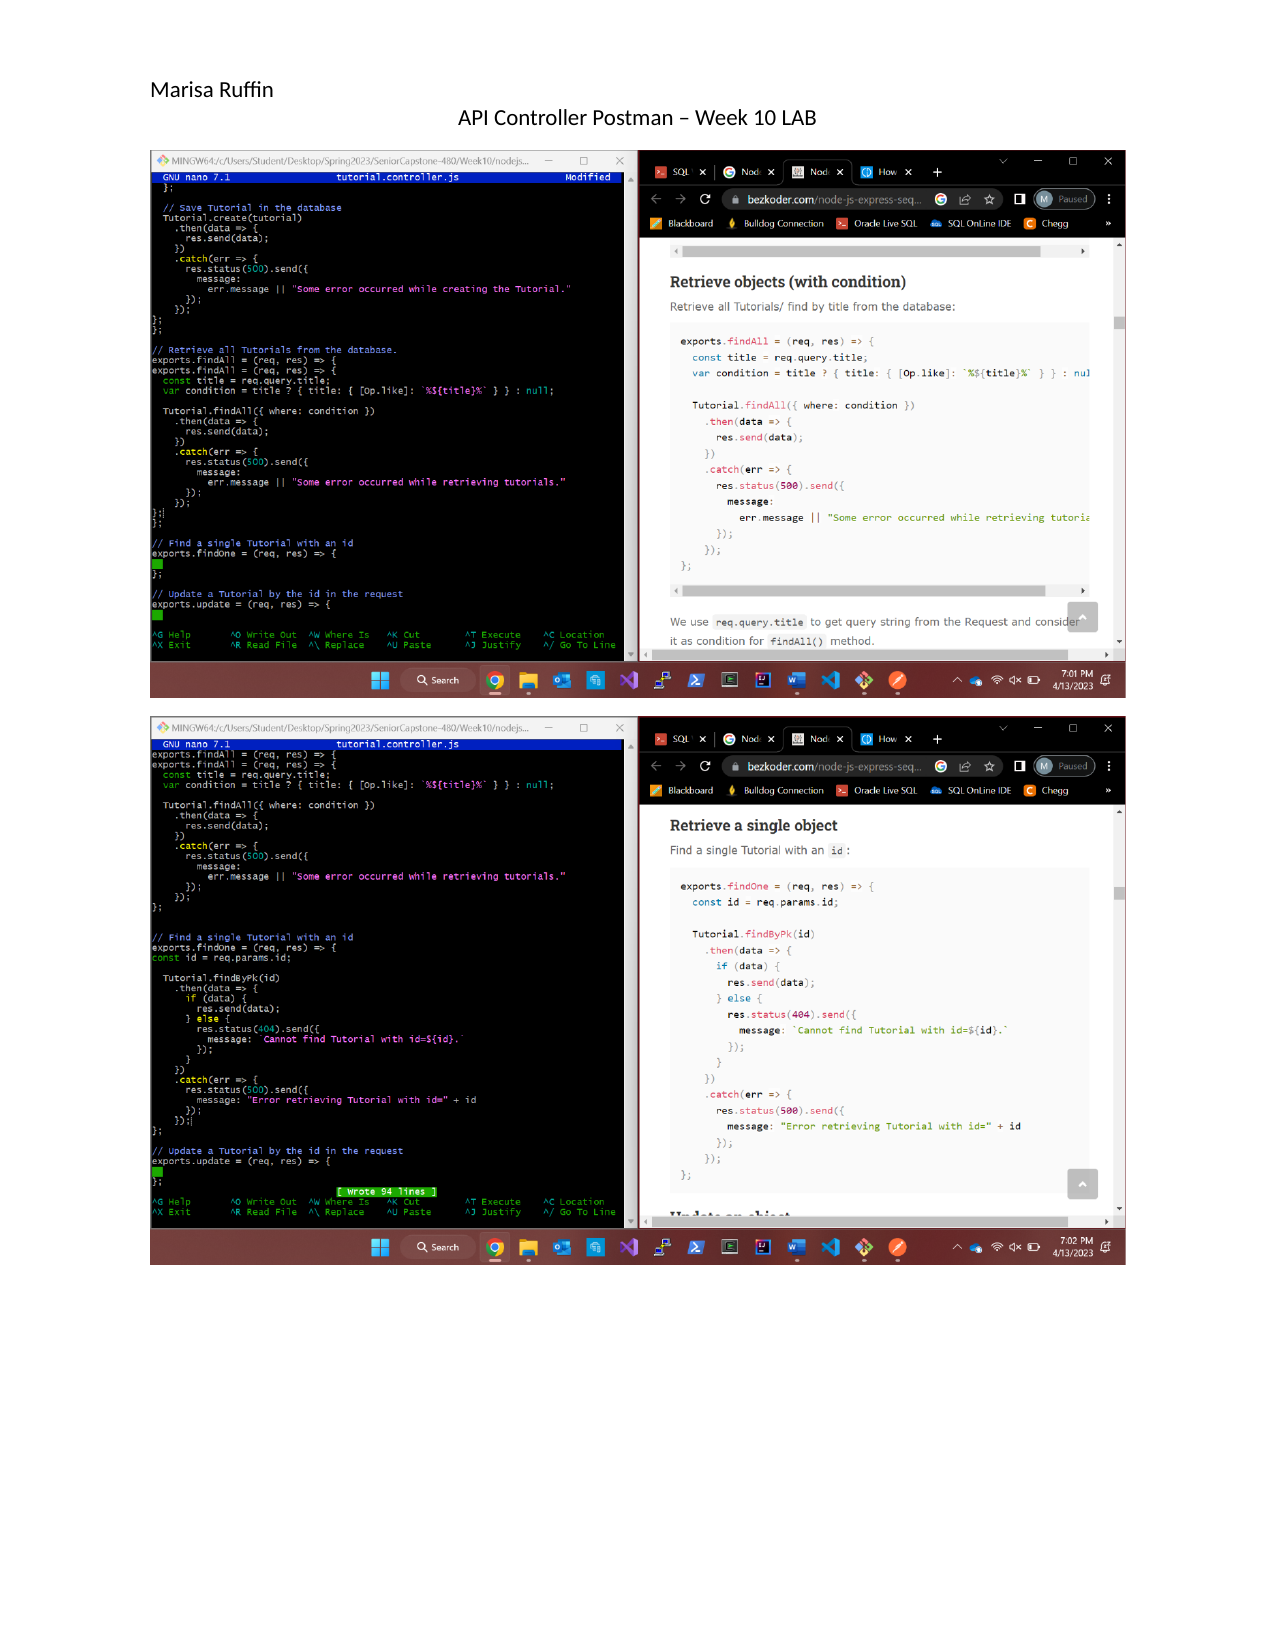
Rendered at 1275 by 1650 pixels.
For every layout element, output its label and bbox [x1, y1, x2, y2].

picture [150, 150, 1126, 698]
picture [150, 716, 1126, 1265]
